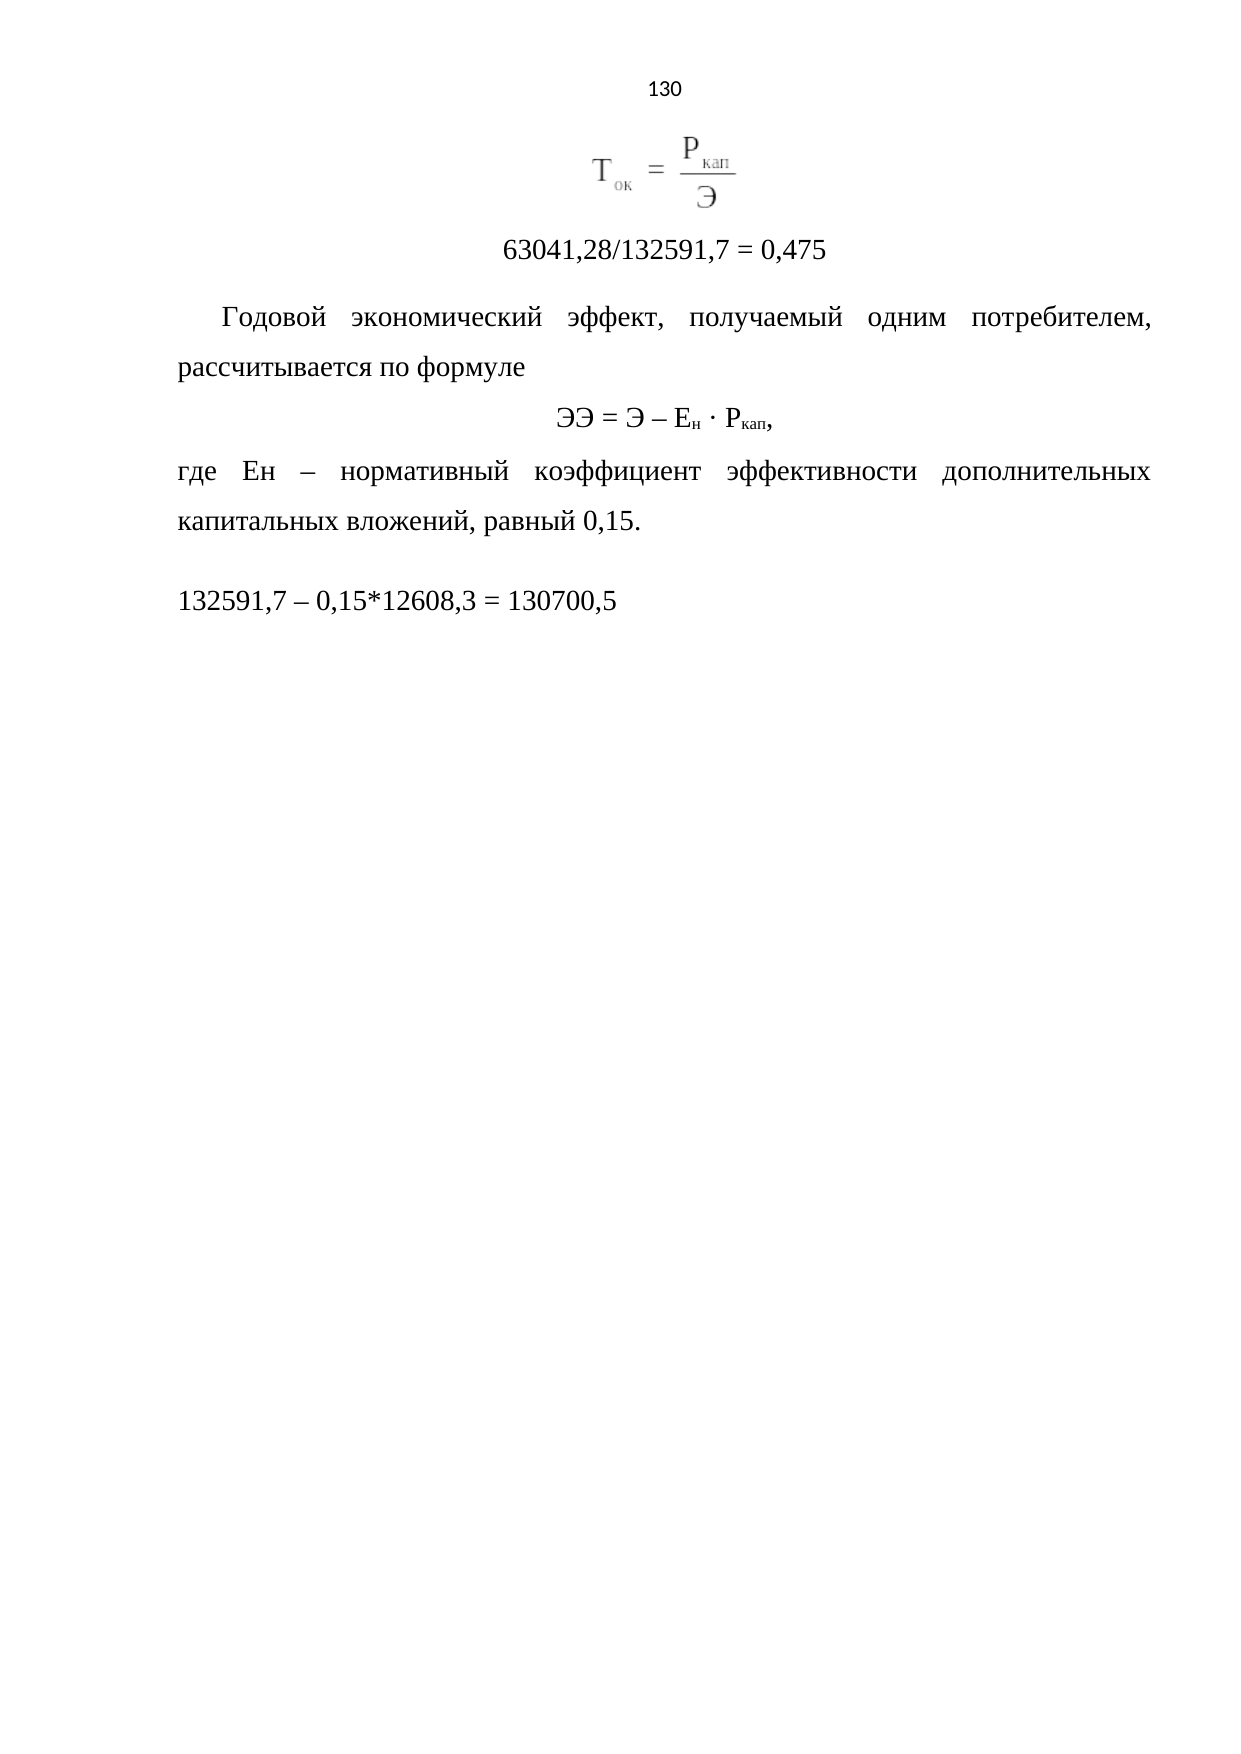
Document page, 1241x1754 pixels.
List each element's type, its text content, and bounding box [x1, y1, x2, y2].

text 132591,7 – 0,15*12608,3 = 130700,5 [177, 583, 1152, 617]
text где Ен – нормативный коэффициент эффективности дополнительных капитальных вложений, равный 0,15. [177, 453, 1152, 537]
text Годовой экономический эффект, получаемый одним потребителем, рассчитывается по формуле [177, 299, 1152, 383]
text ЭЭ = Э – Ен · Ркап, [177, 400, 1152, 433]
text 63041,28/132591,7 = 0,475 [177, 232, 1152, 266]
